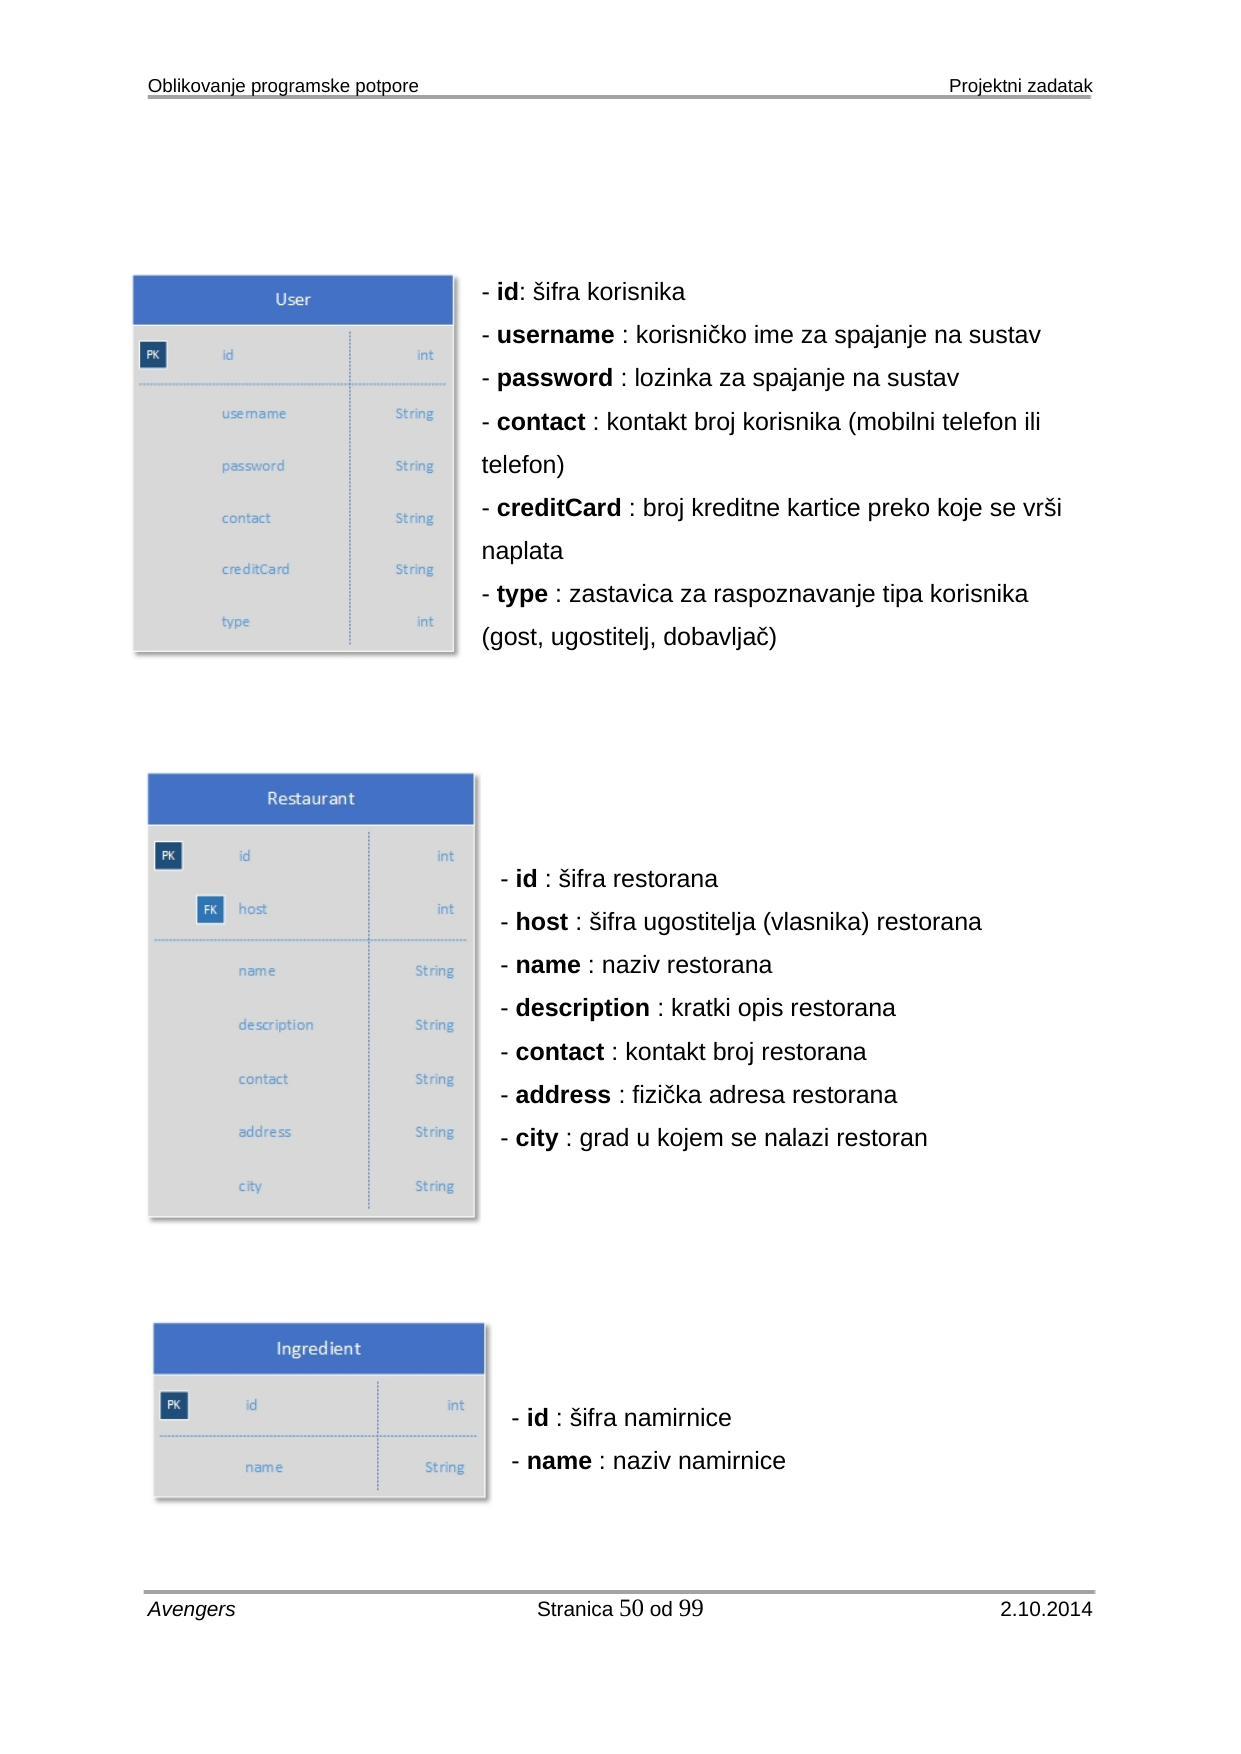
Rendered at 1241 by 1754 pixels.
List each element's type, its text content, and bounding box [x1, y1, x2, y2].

text - address : fizička adresa restorana [481, 1080, 1092, 1108]
text - name : naziv restorana [481, 950, 1092, 979]
picture [148, 1319, 492, 1507]
text - city : grad u kojem se nalazi restoran [481, 1123, 1092, 1152]
text - id : šifra namirnice [492, 1403, 1092, 1432]
text - contact : kontakt broj restorana [481, 1037, 1092, 1065]
text - host : šifra ugostitelja (vlasnika) restorana [481, 907, 1092, 936]
text - id : šifra restorana [481, 809, 1092, 893]
text - type : zastavica za raspoznavanje tipa korisnika (gost, ugostitelj, dobavljač) [463, 579, 1092, 651]
text - username : korisničko ime za spajanje na sustav [463, 320, 1092, 349]
text - contact : kontakt broj korisnika (mobilni telefon ili telefon) [463, 406, 1092, 478]
picture [128, 270, 463, 661]
text - password : lozinka za spajanje na sustav [463, 363, 1092, 392]
picture [143, 1590, 1096, 1594]
picture [147, 95, 1092, 99]
text - id: šifra korisnika [148, 148, 1092, 306]
text - creditCard : broj kreditne kartice preko koje se vrši naplata [463, 493, 1092, 564]
text - description : kratki opis restorana [481, 993, 1092, 1022]
text - name : naziv namirnice [492, 1446, 1092, 1475]
picture [143, 768, 481, 1226]
